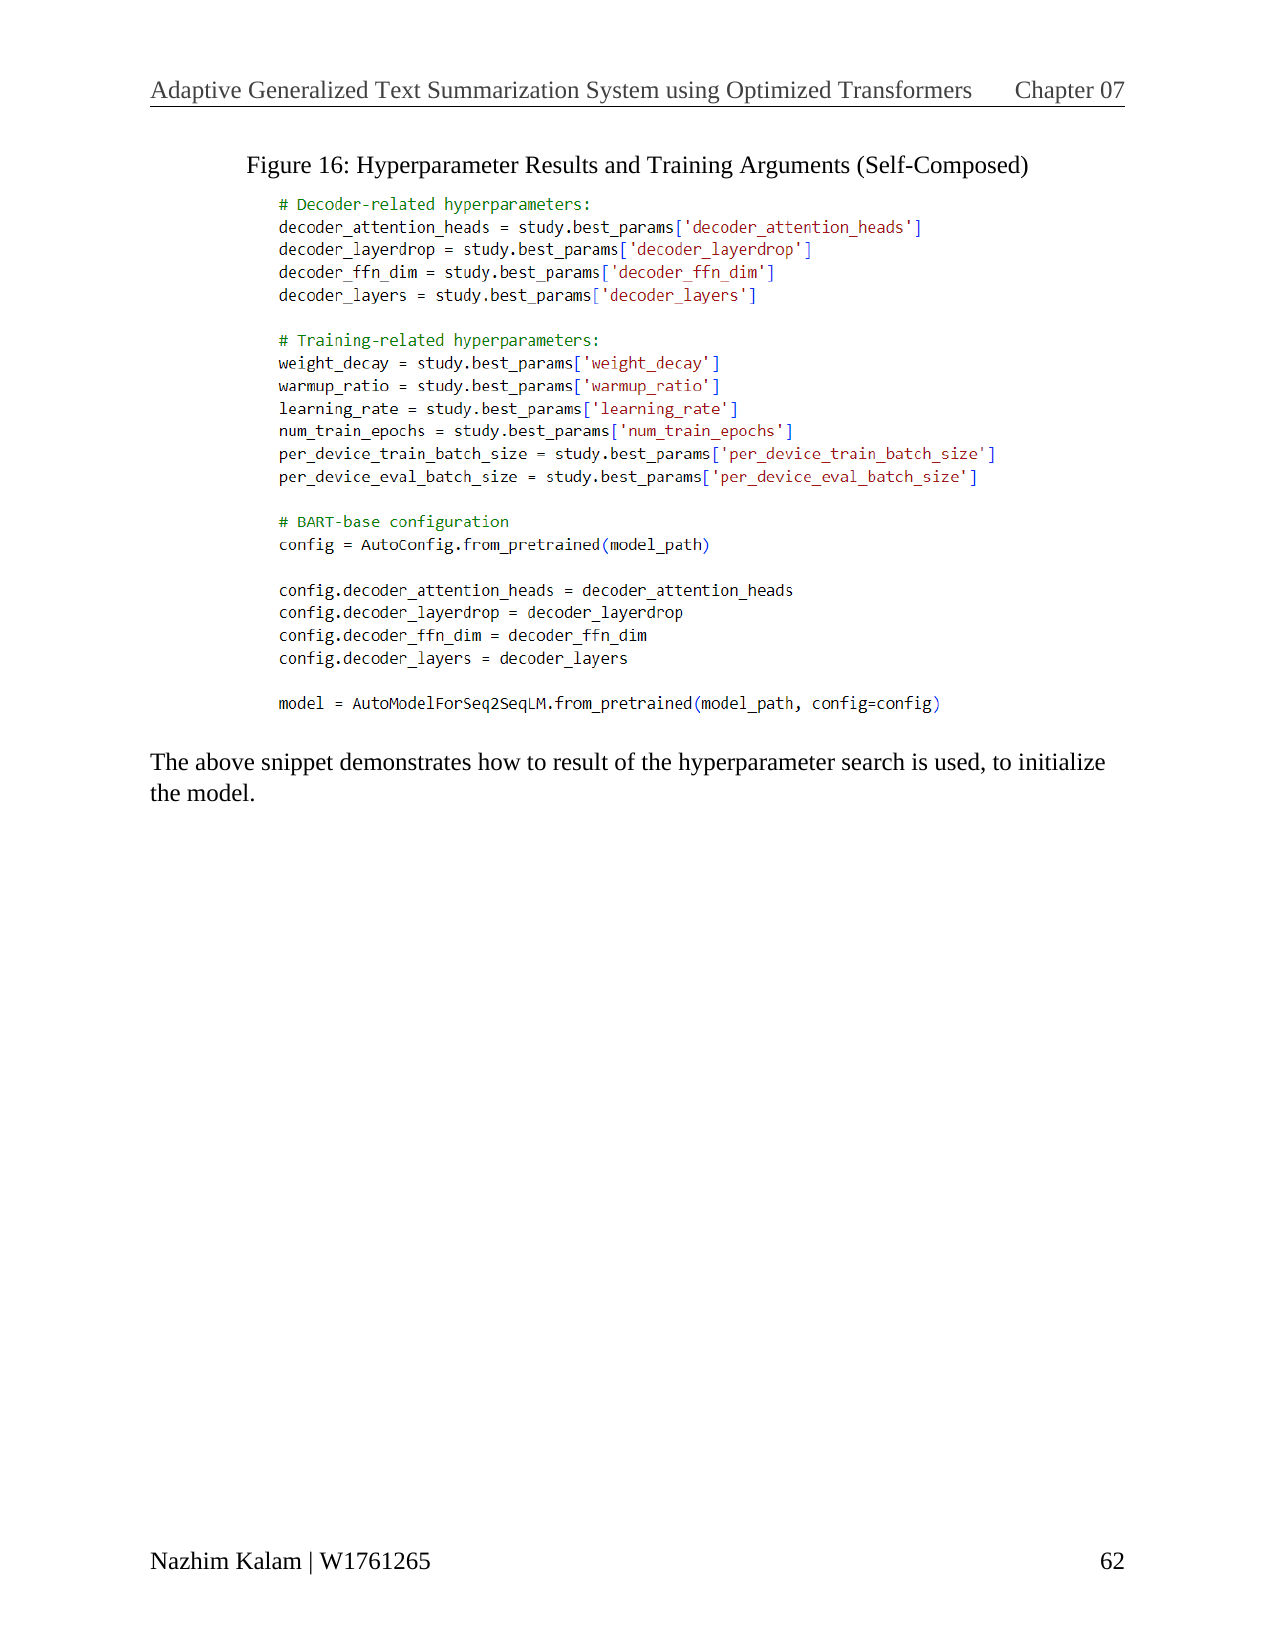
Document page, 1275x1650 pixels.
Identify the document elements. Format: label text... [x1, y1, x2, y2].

picture [272, 195, 1003, 717]
text The above snippet demonstrates how to result of the hyperparameter search is used, to initialize the model. [150, 747, 1125, 807]
text Figure : Hyperparameter Results and Training Arguments (Self-Composed) [150, 150, 1125, 179]
